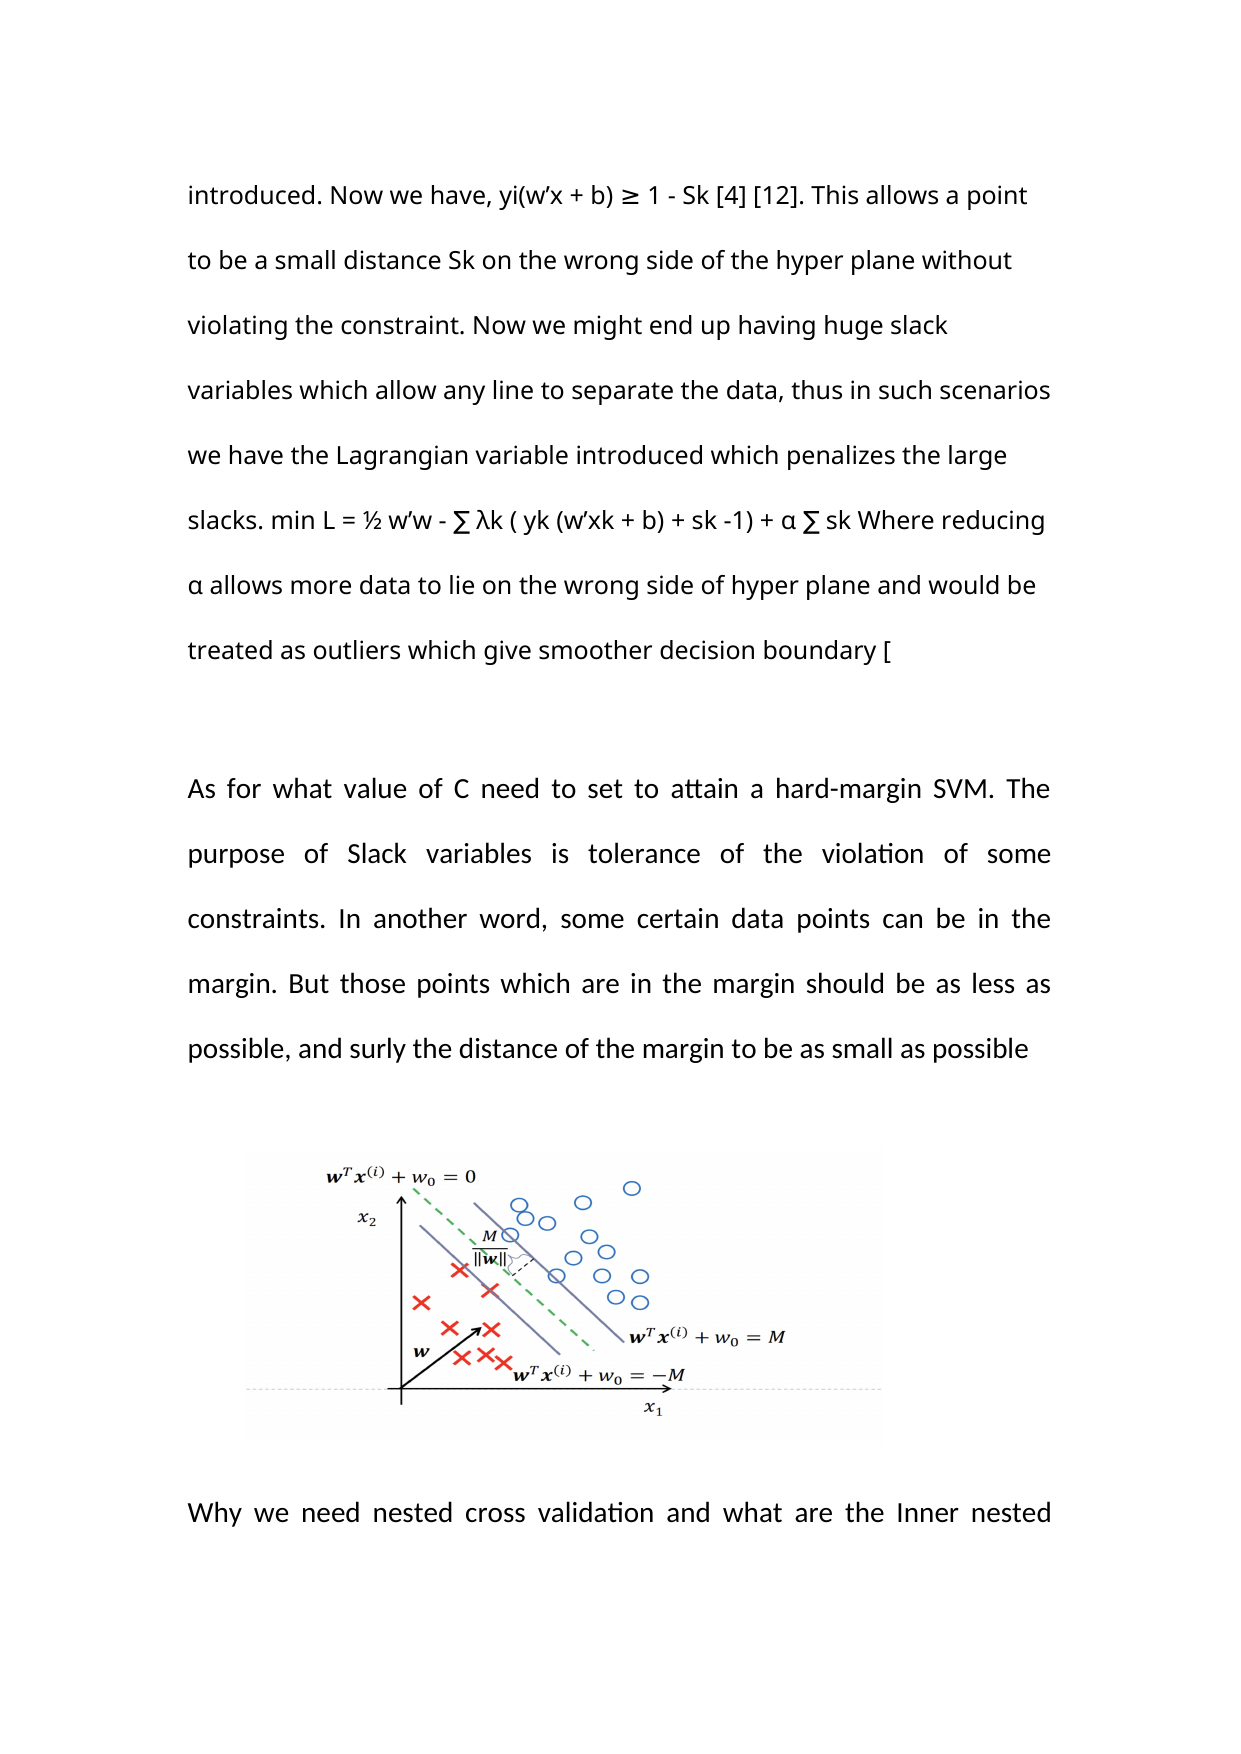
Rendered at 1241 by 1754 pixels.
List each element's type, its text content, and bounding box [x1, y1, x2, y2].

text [187, 1479, 1053, 1544]
text As for what value of C need to set to attain a hard-margin SVM. The purpose of Slack variables is tolerance of the violation of some constraints. In another word, some certain data points can be in the margin. But those points which are in the margin should be as less as possible, and surly the distance of the margin to be as small as possible [187, 756, 1053, 1081]
picture [246, 1145, 884, 1446]
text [187, 162, 1053, 682]
